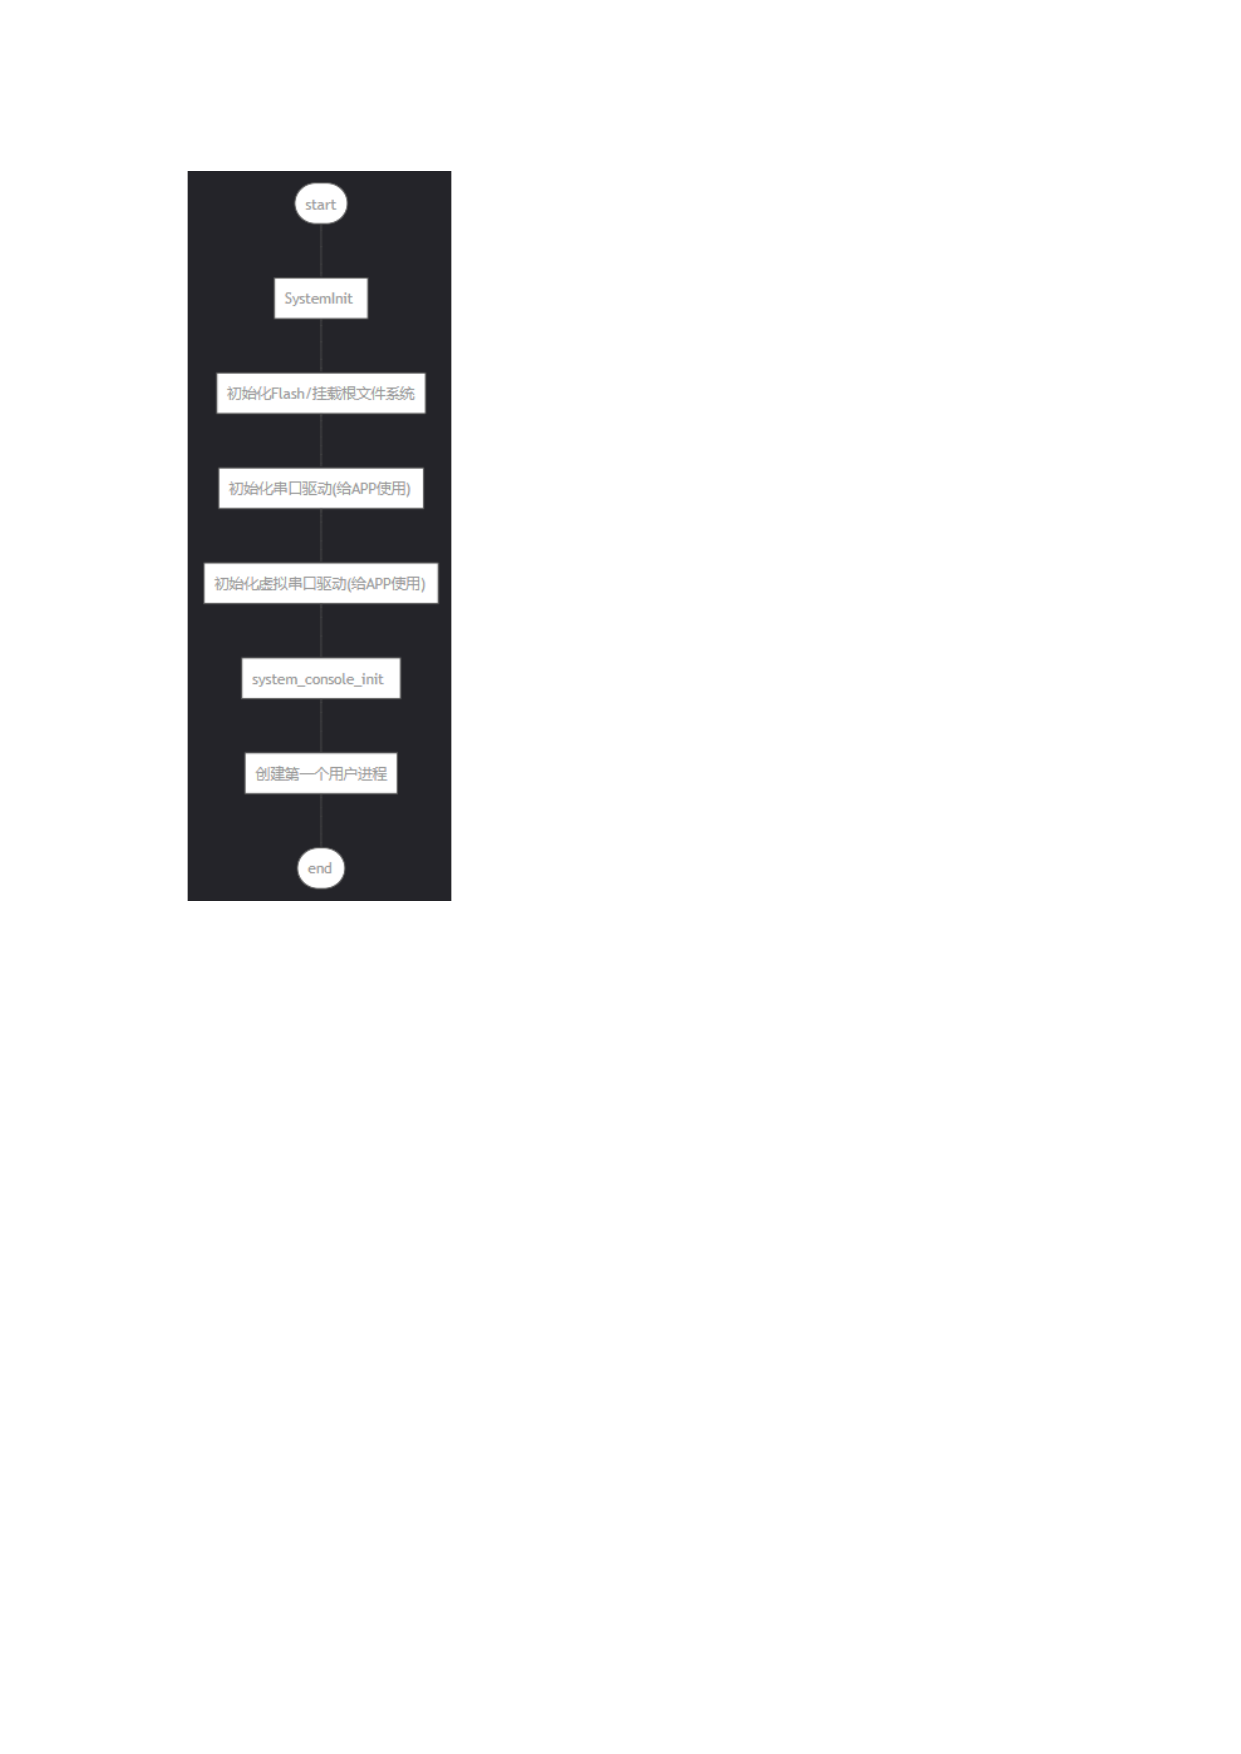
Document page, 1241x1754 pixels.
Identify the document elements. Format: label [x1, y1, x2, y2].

picture [187, 171, 452, 901]
